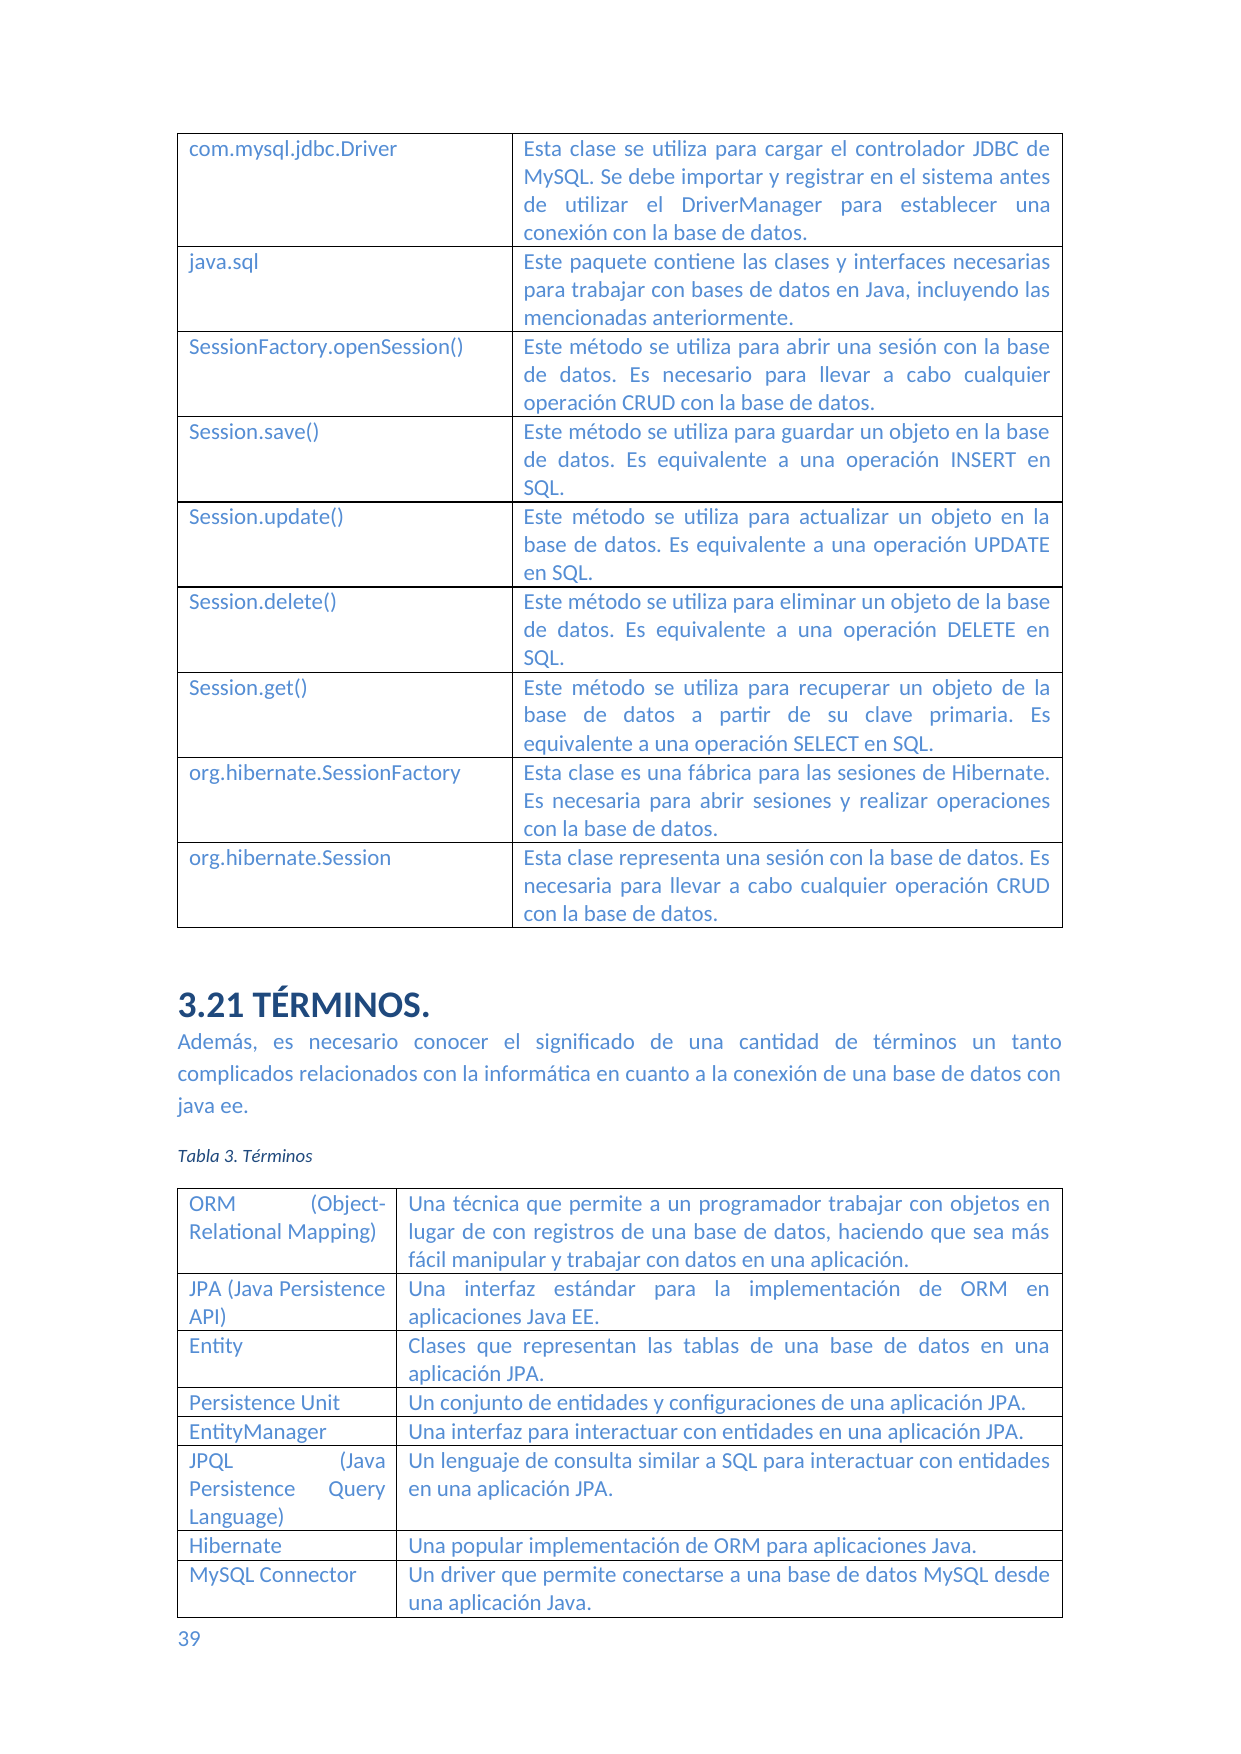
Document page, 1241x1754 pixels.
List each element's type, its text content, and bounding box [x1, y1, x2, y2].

table_cell Session.save() [178, 417, 512, 501]
table_cell Este método se utiliza para eliminar un objeto de la base de datos. Es equivalente a una operación DELETE en SQL. [513, 588, 1062, 672]
table_cell Un conjunto de entidades y configuraciones de una aplicación JPA. [397, 1388, 1062, 1416]
table_cell Este método se utiliza para guardar un objeto en la base de datos. Es equivalente a una operación INSERT en SQL. [513, 417, 1062, 501]
table_cell Una interfaz para interactuar con entidades en una aplicación JPA. [397, 1417, 1062, 1445]
table_cell Hibernate [178, 1531, 396, 1559]
table_cell Una popular implementación de ORM para aplicaciones Java. [397, 1531, 1062, 1559]
table_cell Un lenguaje de consulta similar a SQL para interactuar con entidades en una aplicación JPA. [397, 1446, 1062, 1530]
table_cell JPA (Java Persistence API) [178, 1274, 396, 1330]
table_cell Un driver que permite conectarse a una base de datos MySQL desde una aplicación Java. [397, 1561, 1062, 1617]
table_cell Entity [178, 1331, 396, 1387]
table_cell org.hibernate.Session [178, 843, 512, 927]
table_cell Este método se utiliza para actualizar un objeto en la base de datos. Es equivalente a una operación UPDATE en SQL. [513, 503, 1062, 586]
table_cell Esta clase se utiliza para cargar el controlador JDBC de MySQL. Se debe importar y registrar en el sistema antes de utilizar el DriverManager para establecer una conexión con la base de datos. [513, 134, 1062, 246]
table_cell EntityManager [178, 1417, 396, 1445]
table_cell org.hibernate.SessionFactory [178, 758, 512, 842]
table_cell Una interfaz estándar para la implementación de ORM en aplicaciones Java EE. [397, 1274, 1062, 1330]
table_cell Persistence Unit [178, 1388, 396, 1416]
table_cell MySQL Connector [178, 1561, 396, 1617]
table_cell JPQL (Java Persistence Query Language) [178, 1446, 396, 1530]
table_cell Esta clase es una fábrica para las sesiones de Hibernate. Es necesaria para abrir sesiones y realizar operaciones con la base de datos. [513, 758, 1062, 842]
table_cell Este método se utiliza para abrir una sesión con la base de datos. Es necesario para llevar a cabo cualquier operación CRUD con la base de datos. [513, 332, 1062, 416]
table_cell com.mysql.jdbc.Driver [178, 134, 512, 246]
table_cell Esta clase representa una sesión con la base de datos. Es necesaria para llevar a cabo cualquier operación CRUD con la base de datos. [513, 843, 1062, 927]
table_cell Este método se utiliza para recuperar un objeto de la base de datos a partir de su clave primaria. Es equivalente a una operación SELECT en SQL. [513, 673, 1062, 757]
table_header ORM (Object-Relational Mapping) [178, 1189, 396, 1273]
table_cell Session.update() [178, 503, 512, 586]
table_cell java.sql [178, 247, 512, 331]
table_cell Session.delete() [178, 588, 512, 672]
subtitle TÉRMINOS. [177, 981, 1063, 1027]
table_cell SessionFactory.openSession() [178, 332, 512, 416]
table_cell Session.get() [178, 673, 512, 757]
table_header Una técnica que permite a un programador trabajar con objetos en lugar de con registros de una base de datos, haciendo que sea más fácil manipular y trabajar con datos en una aplicación. [397, 1189, 1062, 1273]
text Tabla 3. Términos [177, 1144, 1063, 1167]
text Además, es necesario conocer el significado de una cantidad de términos un tanto complicados relacionados con la informática en cuanto a la conexión de una base de datos con java ee. [177, 1027, 1063, 1119]
table_cell Clases que representan las tablas de una base de datos en una aplicación JPA. [397, 1331, 1062, 1387]
table_cell Este paquete contiene las clases y interfaces necesarias para trabajar con bases de datos en Java, incluyendo las mencionadas anteriormente. [513, 247, 1062, 331]
